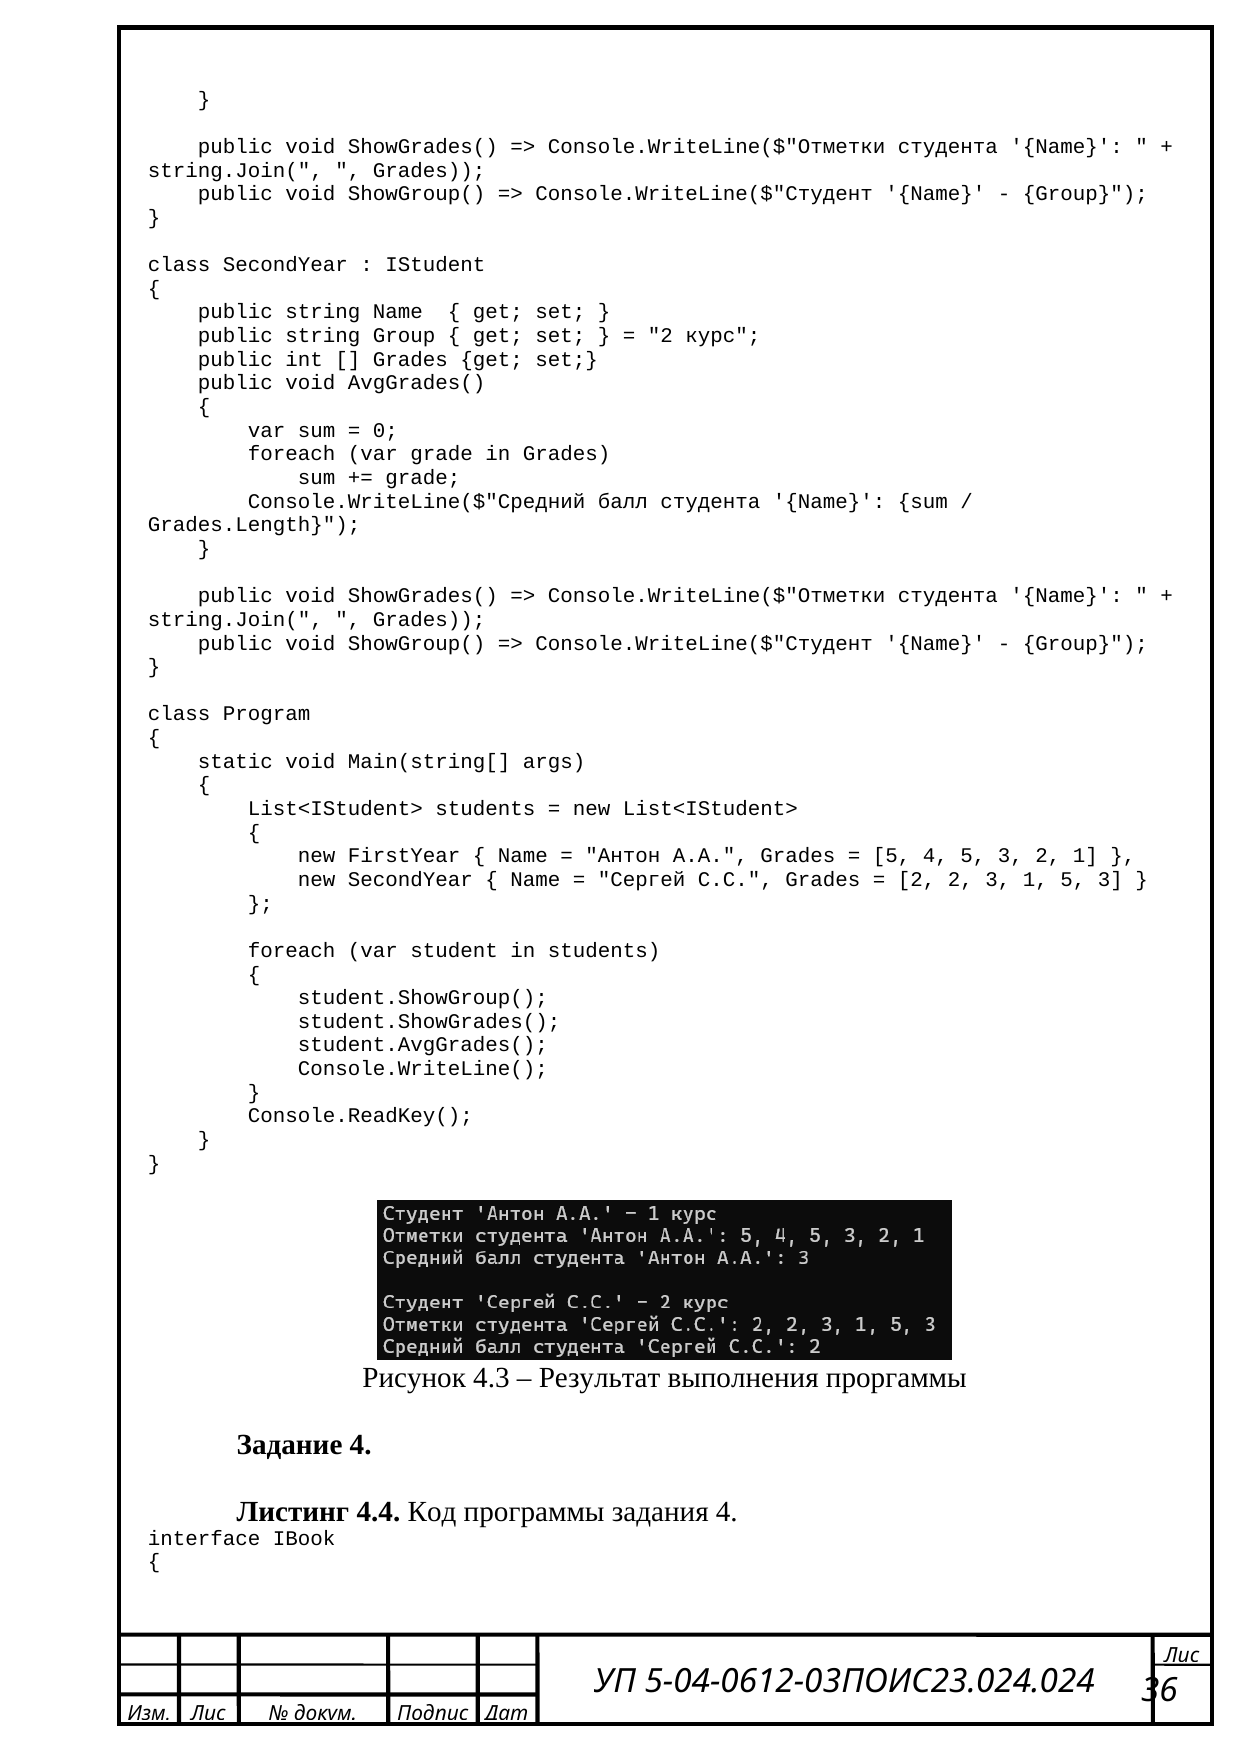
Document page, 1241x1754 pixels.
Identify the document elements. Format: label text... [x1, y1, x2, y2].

text } [148, 538, 1181, 562]
text { [148, 396, 1181, 420]
text foreach (var student in students) [148, 940, 1181, 963]
text public string Name { get; set; } [148, 301, 1181, 325]
text { [148, 774, 1181, 798]
text public void ShowGrades() => Console.WriteLine($"Отметки студента '{Name}': " + string.Join(", ", Grades)); [148, 585, 1181, 632]
text }; [148, 893, 1181, 916]
text } [148, 89, 1181, 112]
text var sum = 0; [148, 420, 1181, 443]
text Листинг 4.4. Код программы задания 4. [148, 1494, 1181, 1528]
text { [148, 822, 1181, 845]
text interface IBook [148, 1528, 1181, 1551]
text student.AvgGrades(); [148, 1034, 1181, 1058]
text sum += grade; [148, 467, 1181, 491]
text { [148, 1551, 1181, 1575]
text public void ShowGrades() => Console.WriteLine($"Отметки студента '{Name}': " + string.Join(", ", Grades)); [148, 136, 1181, 183]
text class Program [148, 703, 1181, 727]
text Console.ReadKey(); [148, 1105, 1181, 1129]
text student.ShowGrades(); [148, 1011, 1181, 1034]
text } [148, 1153, 1181, 1176]
text } [148, 656, 1181, 680]
text foreach (var grade in Grades) [148, 443, 1181, 467]
text } [148, 1129, 1181, 1153]
text Задание 4. [148, 1427, 1181, 1461]
text Console.WriteLine(); [148, 1058, 1181, 1082]
text static void Main(string[] args) [148, 751, 1181, 774]
text } [148, 207, 1181, 231]
text { [148, 727, 1181, 751]
text { [148, 963, 1181, 987]
text student.ShowGroup(); [148, 987, 1181, 1011]
text class SecondYear : IStudent [148, 254, 1181, 278]
text new FirstYear { Name = "Антон А.А.", Grades = [5, 4, 5, 3, 2, 1] }, [148, 845, 1181, 869]
text public int [] Grades {get; set;} [148, 349, 1181, 372]
text { [148, 278, 1181, 301]
text public void ShowGroup() => Console.WriteLine($"Студент '{Name}' - {Group}"); [148, 632, 1181, 656]
text public void ShowGroup() => Console.WriteLine($"Студент '{Name}' - {Group}"); [148, 183, 1181, 207]
text } [148, 1082, 1181, 1105]
picture [377, 1200, 952, 1360]
text Рисунок 4.3 – Результат выполнения проргаммы [148, 1360, 1181, 1393]
text new SecondYear { Name = "Сергей С.С.", Grades = [2, 2, 3, 1, 5, 3] } [148, 869, 1181, 893]
text public void AvgGrades() [148, 372, 1181, 396]
text List<IStudent> students = new List<IStudent> [148, 798, 1181, 822]
text Console.WriteLine($"Средний балл студента '{Name}': {sum / Grades.Length}"); [148, 491, 1181, 538]
text public string Group { get; set; } = "2 курс"; [148, 325, 1181, 349]
